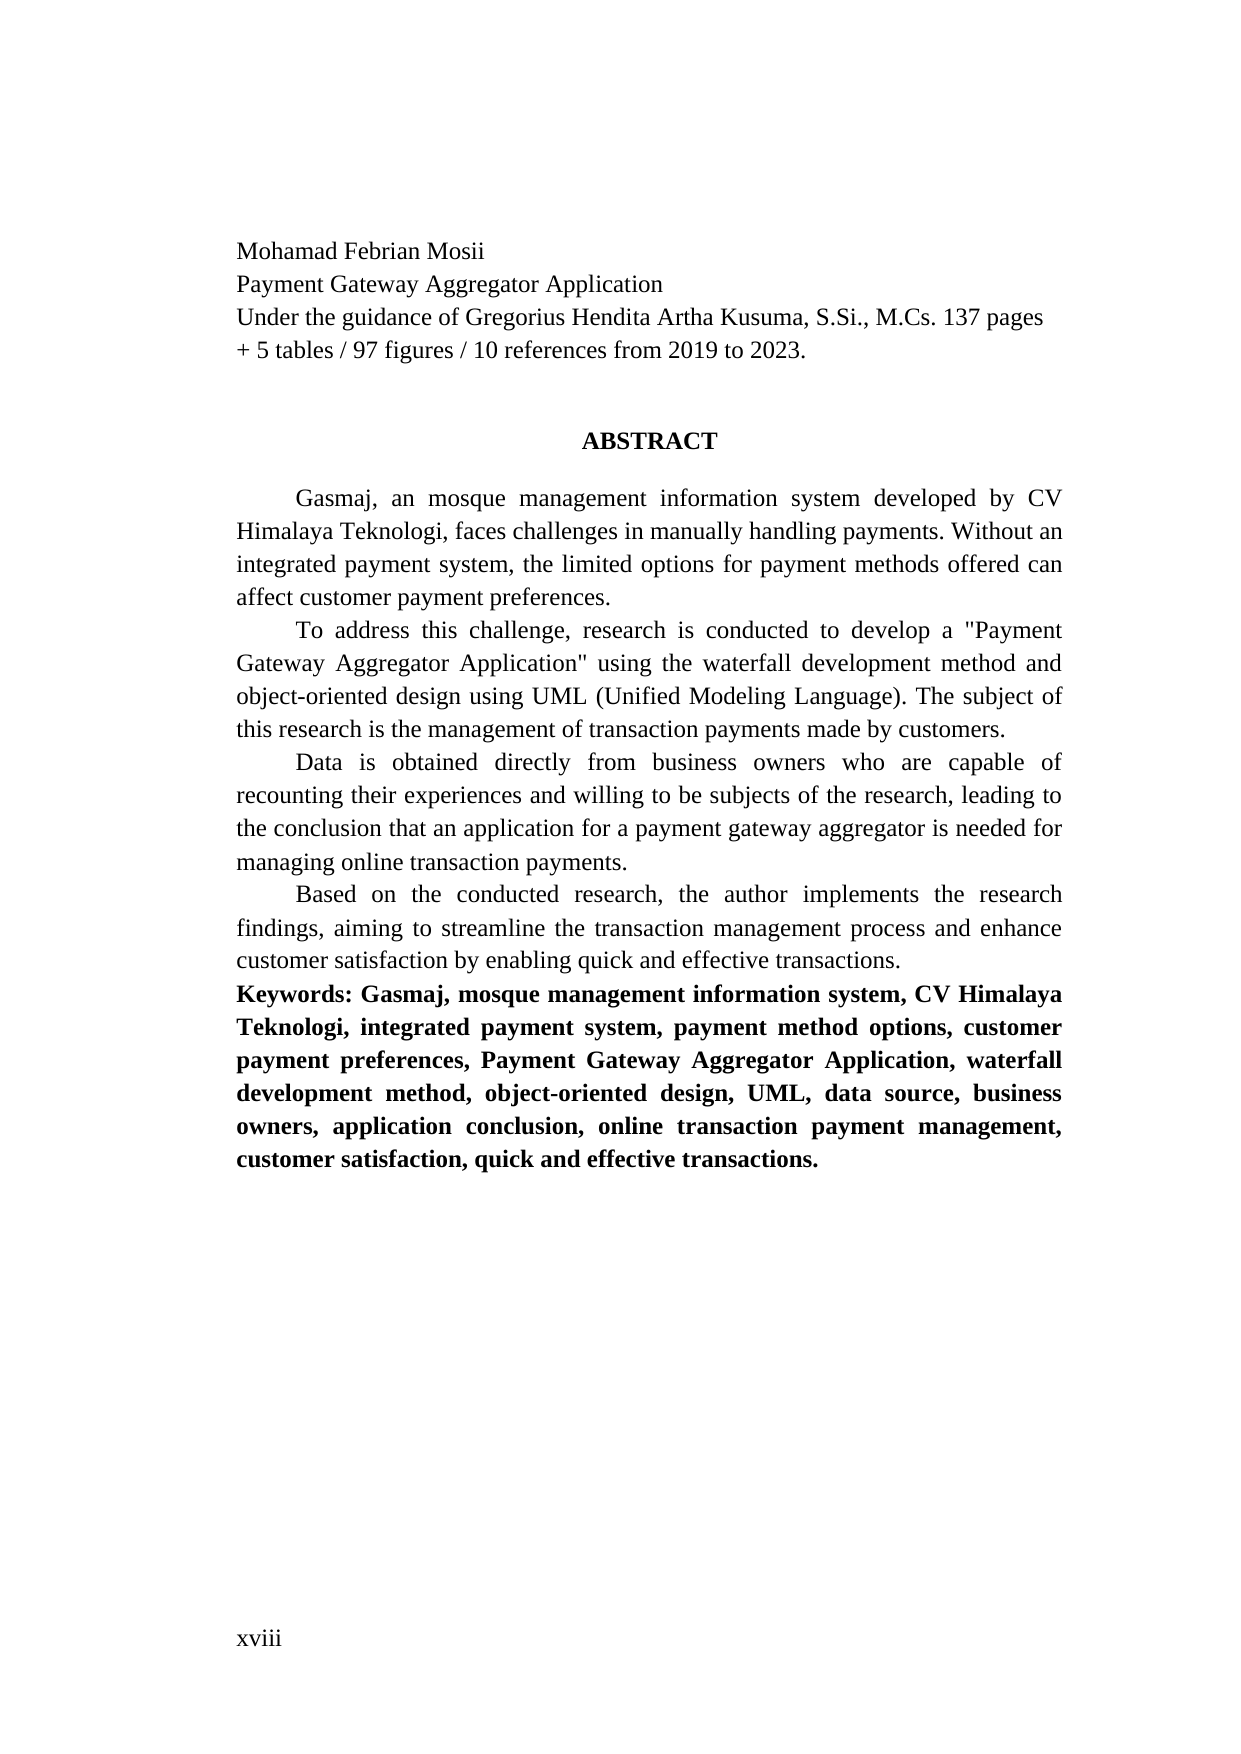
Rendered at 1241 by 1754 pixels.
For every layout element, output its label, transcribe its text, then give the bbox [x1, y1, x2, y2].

text Data is obtained directly from business owners who are capable of recounting their experiences and willing to be subjects of the research, leading to the conclusion that an application for a payment gateway aggregator is needed for managing online transaction payments. [236, 747, 1063, 875]
text To address this challenge, research is conducted to develop a "Payment Gateway Aggregator Application" using the waterfall development method and object-oriented design using UML (Unified Modeling Language). The subject of this research is the management of transaction payments made by customers. [236, 615, 1063, 743]
text Based on the conducted research, the author implements the research findings, aiming to streamline the transaction management process and enhance customer satisfaction by enabling quick and effective transactions. [236, 879, 1063, 974]
text Keywords: Gasmaj, mosque management information system, CV Himalaya Teknologi, integrated payment system, payment method options, customer payment preferences, Payment Gateway Aggregator Application, waterfall development method, object-oriented design, UML, data source, business owners, application conclusion, online transaction payment management, customer satisfaction, quick and effective transactions. [236, 979, 1063, 1172]
text Payment Gateway Aggregator Application [236, 269, 1063, 298]
text Mohamad Febrian Mosii [236, 236, 1063, 265]
text ABSTRACT [236, 426, 1063, 454]
text Gasmaj, an mosque management information system developed by CV Himalaya Teknologi, faces challenges in manually handling payments. Without an integrated payment system, the limited options for payment methods offered can affect customer payment preferences. [236, 483, 1063, 611]
text Under the guidance of Gregorius Hendita Artha Kusuma, S.Si., M.Cs. 137 pages + 5 tables / 97 figures / 10 references from 2019 to 2023. [236, 302, 1063, 364]
